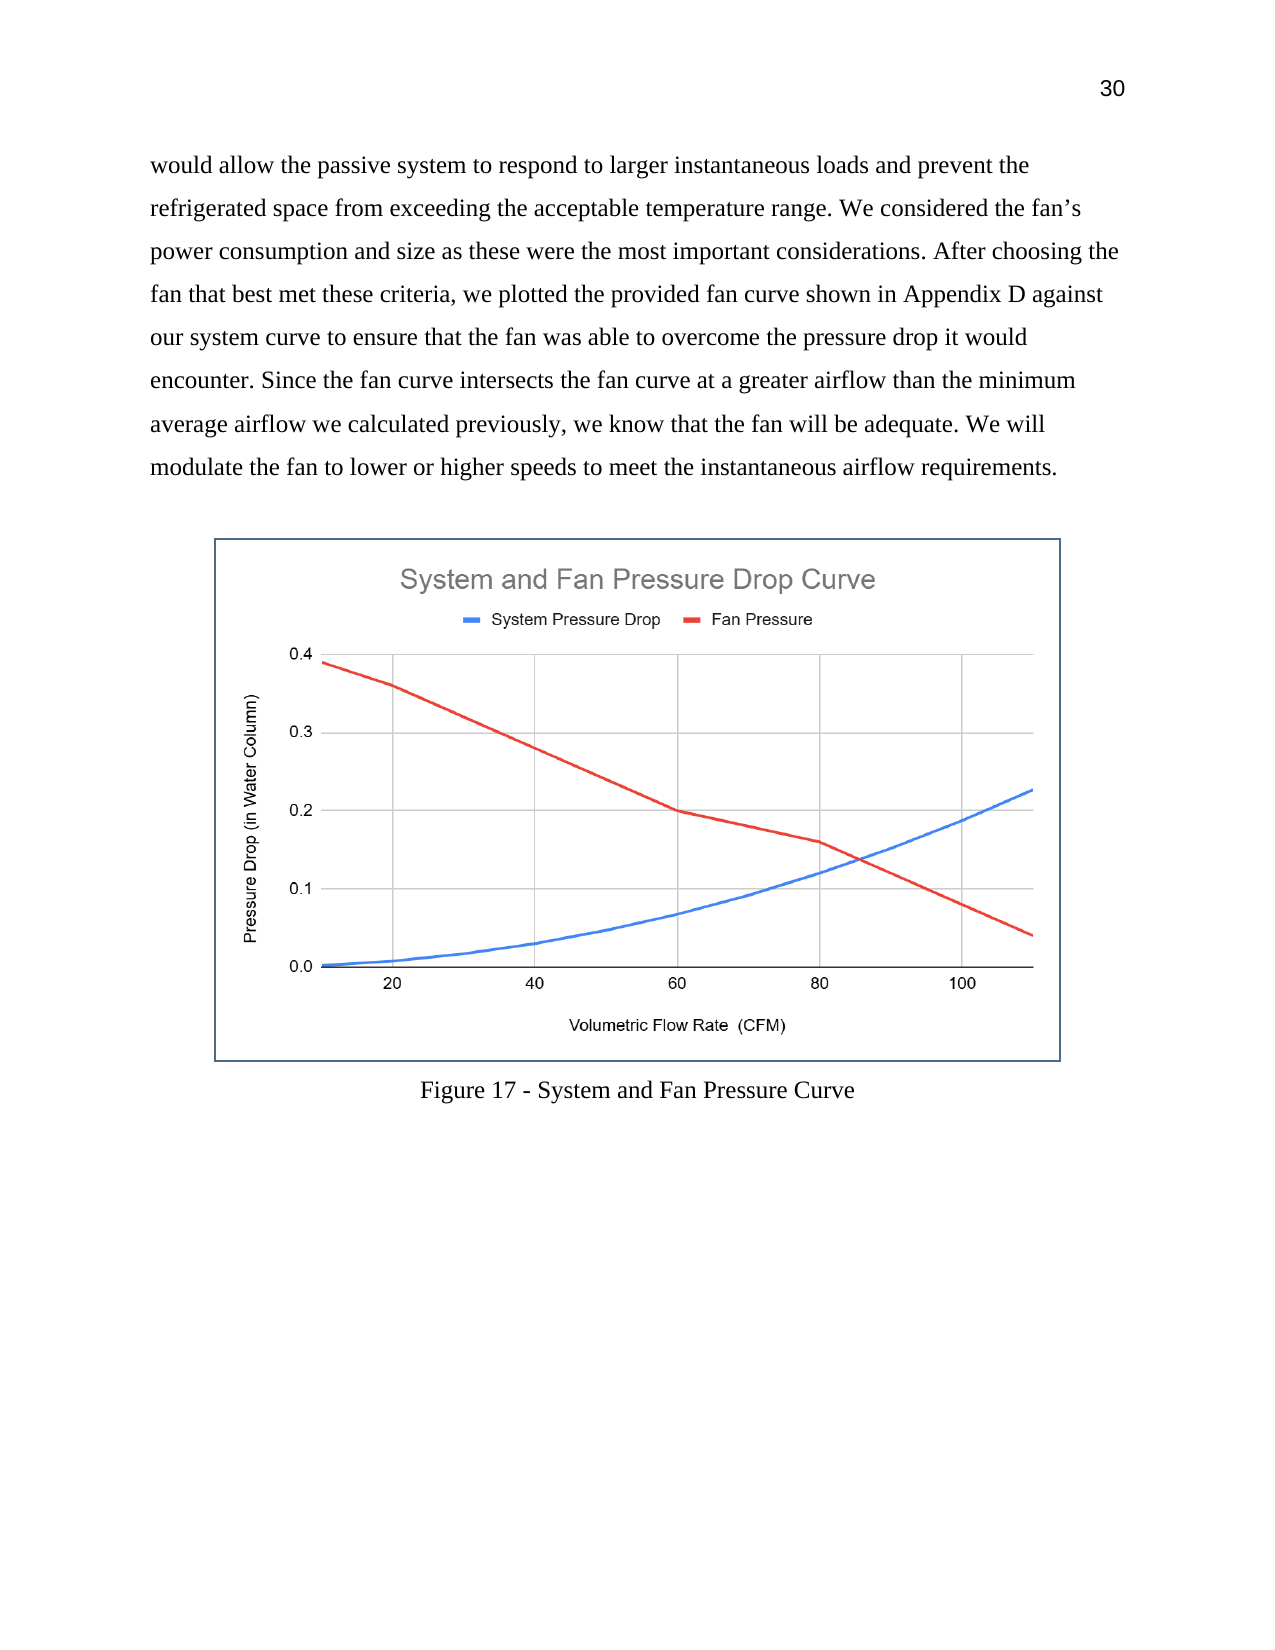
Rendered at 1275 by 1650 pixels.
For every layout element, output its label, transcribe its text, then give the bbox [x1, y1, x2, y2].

picture [216, 540, 1059, 1060]
subtitle Figure 17 - System and Fan Pressure Curve [150, 1075, 1125, 1104]
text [150, 150, 1125, 481]
